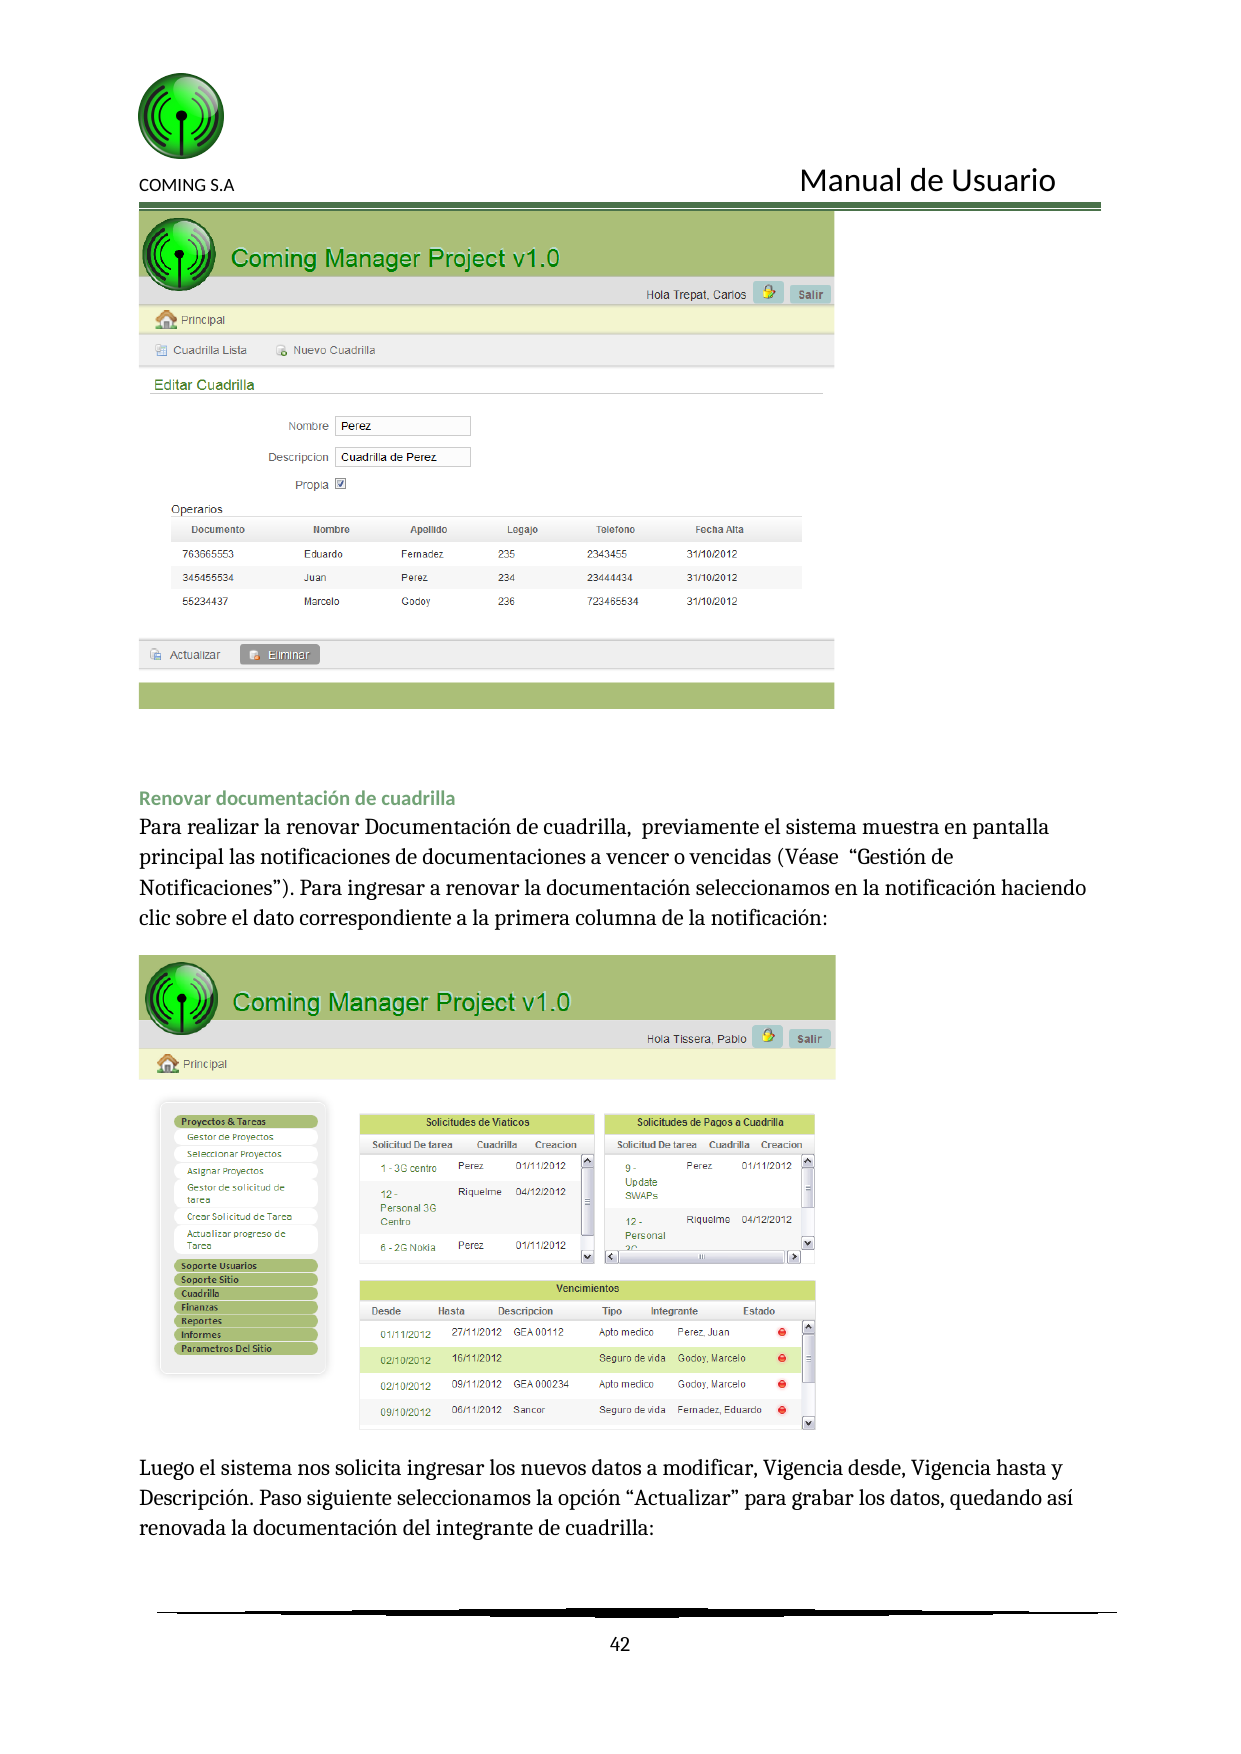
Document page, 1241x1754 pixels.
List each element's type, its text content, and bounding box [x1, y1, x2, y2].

text Para realizar la renovar Documentación de cuadrilla, previamente el sistema muestra en pantalla principal las notificaciones de documentaciones a vencer o vencidas (Véase “Gestión de Notificaciones”). Para ingresar a renovar la documentación seleccionamos en la notificación haciendo clic sobre el dato correspondiente a la primera columna de la notificación: [139, 814, 1101, 931]
text Luego el sistema nos solicita ingresar los nuevos datos a modificar, Vigencia desde, Vigencia hasta y Descripción. Paso siguiente seleccionamos la opción “Actualizar” para grabar los datos, quedando así renovada la documentación del integrante de cuadrilla: [139, 1454, 1101, 1541]
picture [138, 73, 224, 159]
subtitle Renovar documentación de cuadrilla [139, 785, 1101, 810]
picture [138, 955, 836, 1430]
picture [138, 211, 835, 709]
